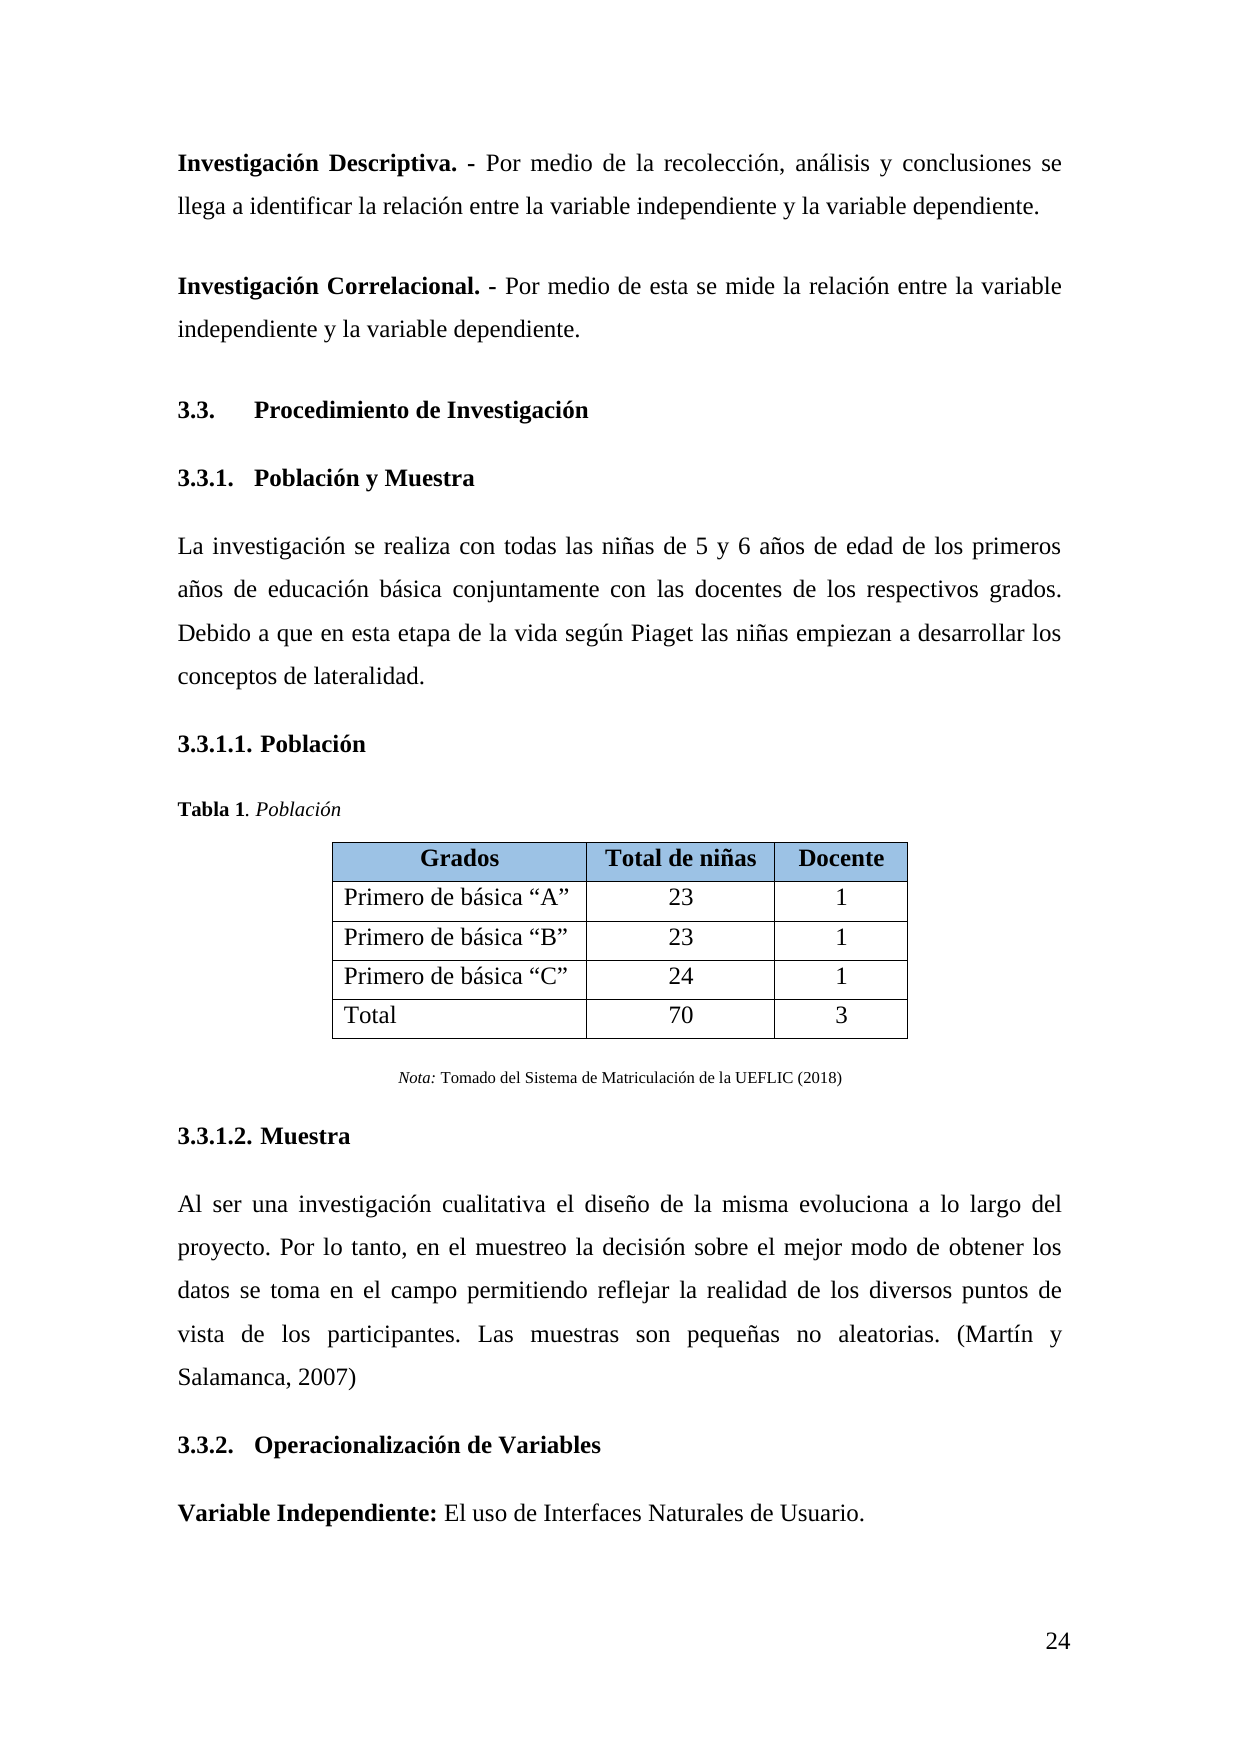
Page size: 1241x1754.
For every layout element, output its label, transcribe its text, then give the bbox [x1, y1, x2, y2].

subtitle Procedimiento de Investigación [177, 395, 1063, 424]
text Nota: Tomado del Sistema de Matriculación de la UEFLIC (2018) [177, 1067, 1063, 1087]
subtitle Muestra [177, 1121, 1063, 1150]
text Variable Independiente: El uso de Interfaces Naturales de Usuario. [177, 1498, 1063, 1527]
text La investigación se realiza con todas las niñas de 5 y 6 años de edad de los primeros años de educación básica conjuntamente con las docentes de los respectivos grados. Debido a que en esta etapa de la vida según Piaget las niñas empiezan a desarrollar los conceptos de lateralidad. [177, 531, 1063, 689]
text Investigación Correlacional. - Por medio de esta se mide la relación entre la variable independiente y la variable dependiente. [177, 271, 1063, 343]
subtitle Operacionalización de Variables [177, 1430, 1063, 1459]
table_cell Primero de básica “B” [333, 922, 586, 960]
table_cell 3 [775, 1000, 907, 1038]
table_cell 24 [587, 961, 774, 999]
table_cell 1 [775, 922, 907, 960]
table_cell Total [333, 1000, 586, 1038]
table_cell 70 [587, 1000, 774, 1038]
table_header Total de niñas [587, 843, 774, 881]
table_cell 23 [587, 882, 774, 921]
text Tabla 1. Población [177, 797, 1063, 821]
table_cell 1 [775, 961, 907, 999]
table_cell 1 [775, 882, 907, 921]
text Al ser una investigación cualitativa el diseño de la misma evoluciona a lo largo del proyecto. Por lo tanto, en el muestreo la decisión sobre el mejor modo de obtener los datos se toma en el campo permitiendo reflejar la realidad de los diversos puntos de vista de los participantes. Las muestras son pequeñas no aleatorias. (Martín y Salamanca, 2007) [177, 1189, 1063, 1391]
subtitle Población [177, 729, 1063, 758]
table_header Docente [775, 843, 907, 881]
subtitle Población y Muestra [177, 463, 1063, 492]
table_cell Primero de básica “A” [333, 882, 586, 921]
text Investigación Descriptiva. - Por medio de la recolección, análisis y conclusiones se llega a identificar la relación entre la variable independiente y la variable dependiente. [177, 148, 1063, 219]
table_header Grados [333, 843, 586, 881]
table_cell Primero de básica “C” [333, 961, 586, 999]
table_cell 23 [587, 922, 774, 960]
